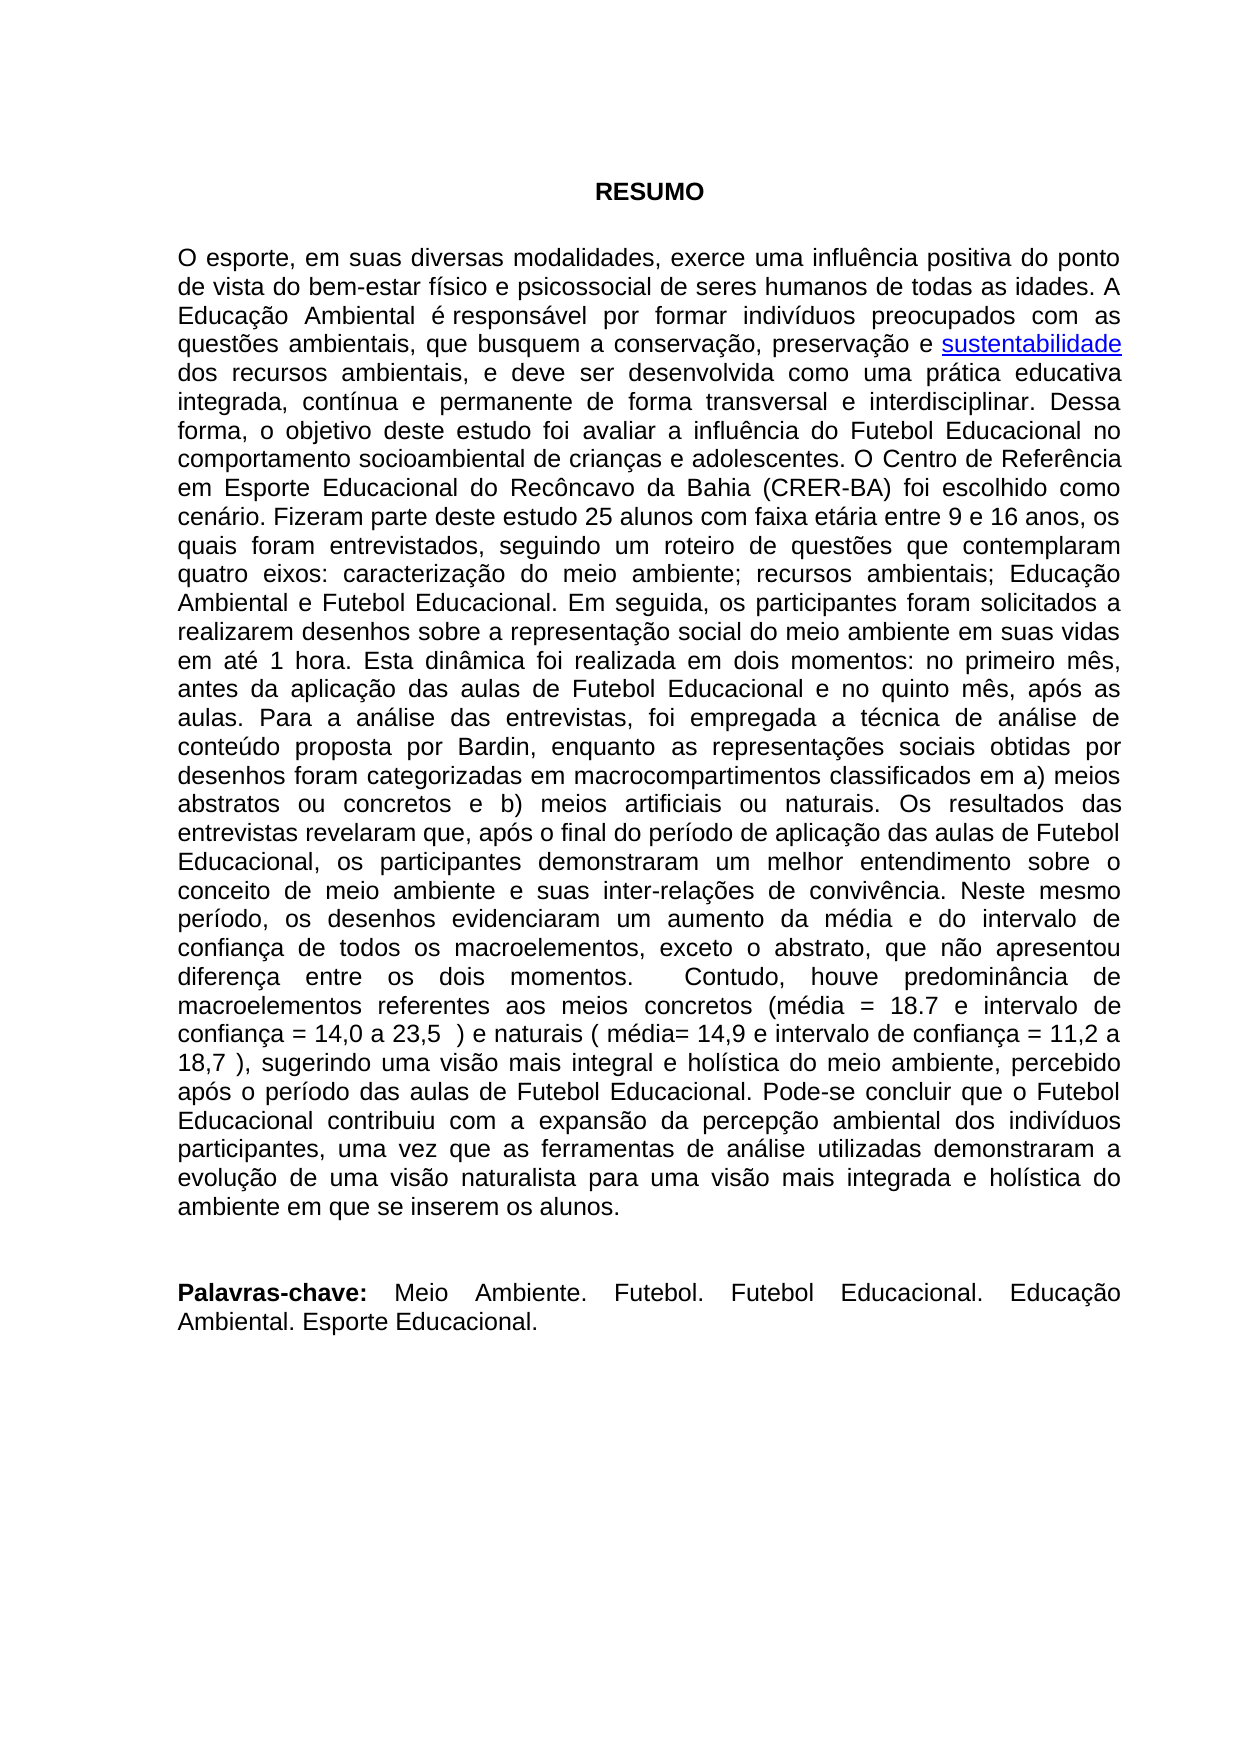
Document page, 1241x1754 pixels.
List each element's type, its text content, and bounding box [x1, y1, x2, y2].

text O esporte, em suas diversas modalidades, exerce uma influência positiva do ponto de vista do bem-estar físico e psicossocial de seres humanos de todas as idades. A Educação Ambiental é responsável por formar indivíduos preocupados com as questões ambientais, que busquem a conservação, preservação e sustentabilidade dos recursos ambientais, e deve ser desenvolvida como uma prática educativa integrada, contínua e permanente de forma transversal e interdisciplinar. Dessa forma, o objetivo deste estudo foi avaliar a influência do Futebol Educacional no comportamento socioambiental de crianças e adolescentes. O Centro de Referência em Esporte Educacional do Recôncavo da Bahia (CRER-BA) foi escolhido como cenário. Fizeram parte deste estudo 25 alunos com faixa etária entre 9 e 16 anos, os quais foram entrevistados, seguindo um roteiro de questões que contemplaram quatro eixos: caracterização do meio ambiente; recursos ambientais; Educação Ambiental e Futebol Educacional. Em seguida, os participantes foram solicitados a realizarem desenhos sobre a representação social do meio ambiente em suas vidas em até 1 hora. Esta dinâmica foi realizada em dois momentos: no primeiro mês, antes da aplicação das aulas de Futebol Educacional e no quinto mês, após as aulas. Para a análise das entrevistas, foi empregada a técnica de análise de conteúdo proposta por Bardin, enquanto as representações sociais obtidas por desenhos foram categorizadas em macrocompartimentos classificados em a) meios abstratos ou concretos e b) meios artificiais ou naturais. Os resultados das entrevistas revelaram que, após o final do período de aplicação das aulas de Futebol Educacional, os participantes demonstraram um melhor entendimento sobre o conceito de meio ambiente e suas inter-relações de convivência. Neste mesmo período, os desenhos evidenciaram um aumento da média e do intervalo de confiança de todos os macroelementos, exceto o abstrato, que não apresentou diferença entre os dois momentos. Contudo, houve predominância de macroelementos referentes aos meios concretos (média = 18.7 e intervalo de confiança = 14,0 a 23,5 ) e naturais ( média= 14,9 e intervalo de confiança = 11,2 a 18,7 ), sugerindo uma visão mais integral e holística do meio ambiente, percebido após o período das aulas de Futebol Educacional. Pode-se concluir que o Futebol Educacional contribuiu com a expansão da percepção ambiental dos indivíduos participantes, uma vez que as ferramentas de análise utilizadas demonstraram a evolução de uma visão naturalista para uma visão mais integrada e holística do ambiente em que se inserem os alunos. [177, 789, 1122, 1020]
text Palavras-chave: Meio Ambiente. Futebol. Futebol Educacional. Educação Ambiental. Esporte Educacional. [177, 1278, 1122, 1336]
text O esporte, em suas diversas modalidades, exerce uma influência positiva do ponto de vista do bem-estar físico e psicossocial de seres humanos de todas as idades. A Educação Ambiental é responsável por formar indivíduos preocupados com as questões ambientais, que busquem a conservação, preservação e sustentabilidade dos recursos ambientais, e deve ser desenvolvida como uma prática educativa integrada, contínua e permanente de forma transversal e interdisciplinar. Dessa forma, o objetivo deste estudo foi avaliar a influência do Futebol Educacional no comportamento socioambiental de crianças e adolescentes. O Centro de Referência em Esporte Educacional do Recôncavo da Bahia (CRER-BA) foi escolhido como cenário. Fizeram parte deste estudo 25 alunos com faixa etária entre 9 e 16 anos, os quais foram entrevistados, seguindo um roteiro de questões que contemplaram quatro eixos: caracterização do meio ambiente; recursos ambientais; Educação Ambiental e Futebol Educacional. Em seguida, os participantes foram solicitados a realizarem desenhos sobre a representação social do meio ambiente em suas vidas em até 1 hora. Esta dinâmica foi realizada em dois momentos: no primeiro mês, antes da aplicação das aulas de Futebol Educacional e no quinto mês, após as aulas. Para a análise das entrevistas, foi empregada a técnica de análise de conteúdo proposta por Bardin, enquanto as representações sociais obtidas por desenhos foram categorizadas em macrocompartimentos classificados em a) meios abstratos ou concretos e b) meios artificiais ou naturais. Os resultados das entrevistas revelaram que, após o final do período de aplicação das aulas de Futebol Educacional, os participantes demonstraram um melhor entendimento sobre o conceito de meio ambiente e suas inter-relações de convivência. Neste mesmo período, os desenhos evidenciaram um aumento da média e do intervalo de confiança de todos os macroelementos, exceto o abstrato, que não apresentou diferença entre os dois momentos. Contudo, houve predominância de macroelementos referentes aos meios concretos (média = 18.7 e intervalo de confiança = 14,0 a 23,5 ) e naturais ( média= 14,9 e intervalo de confiança = 11,2 a 18,7 ), sugerindo uma visão mais integral e holística do meio ambiente, percebido após o período das aulas de Futebol Educacional. Pode-se concluir que o Futebol Educacional contribuiu com a expansão da percepção ambiental dos indivíduos participantes, uma vez que as ferramentas de análise utilizadas demonstraram a evolução de uma visão naturalista para uma visão mais integrada e holística do ambiente em que se inserem os alunos. [177, 358, 1122, 761]
text RESUMO [177, 177, 1122, 206]
